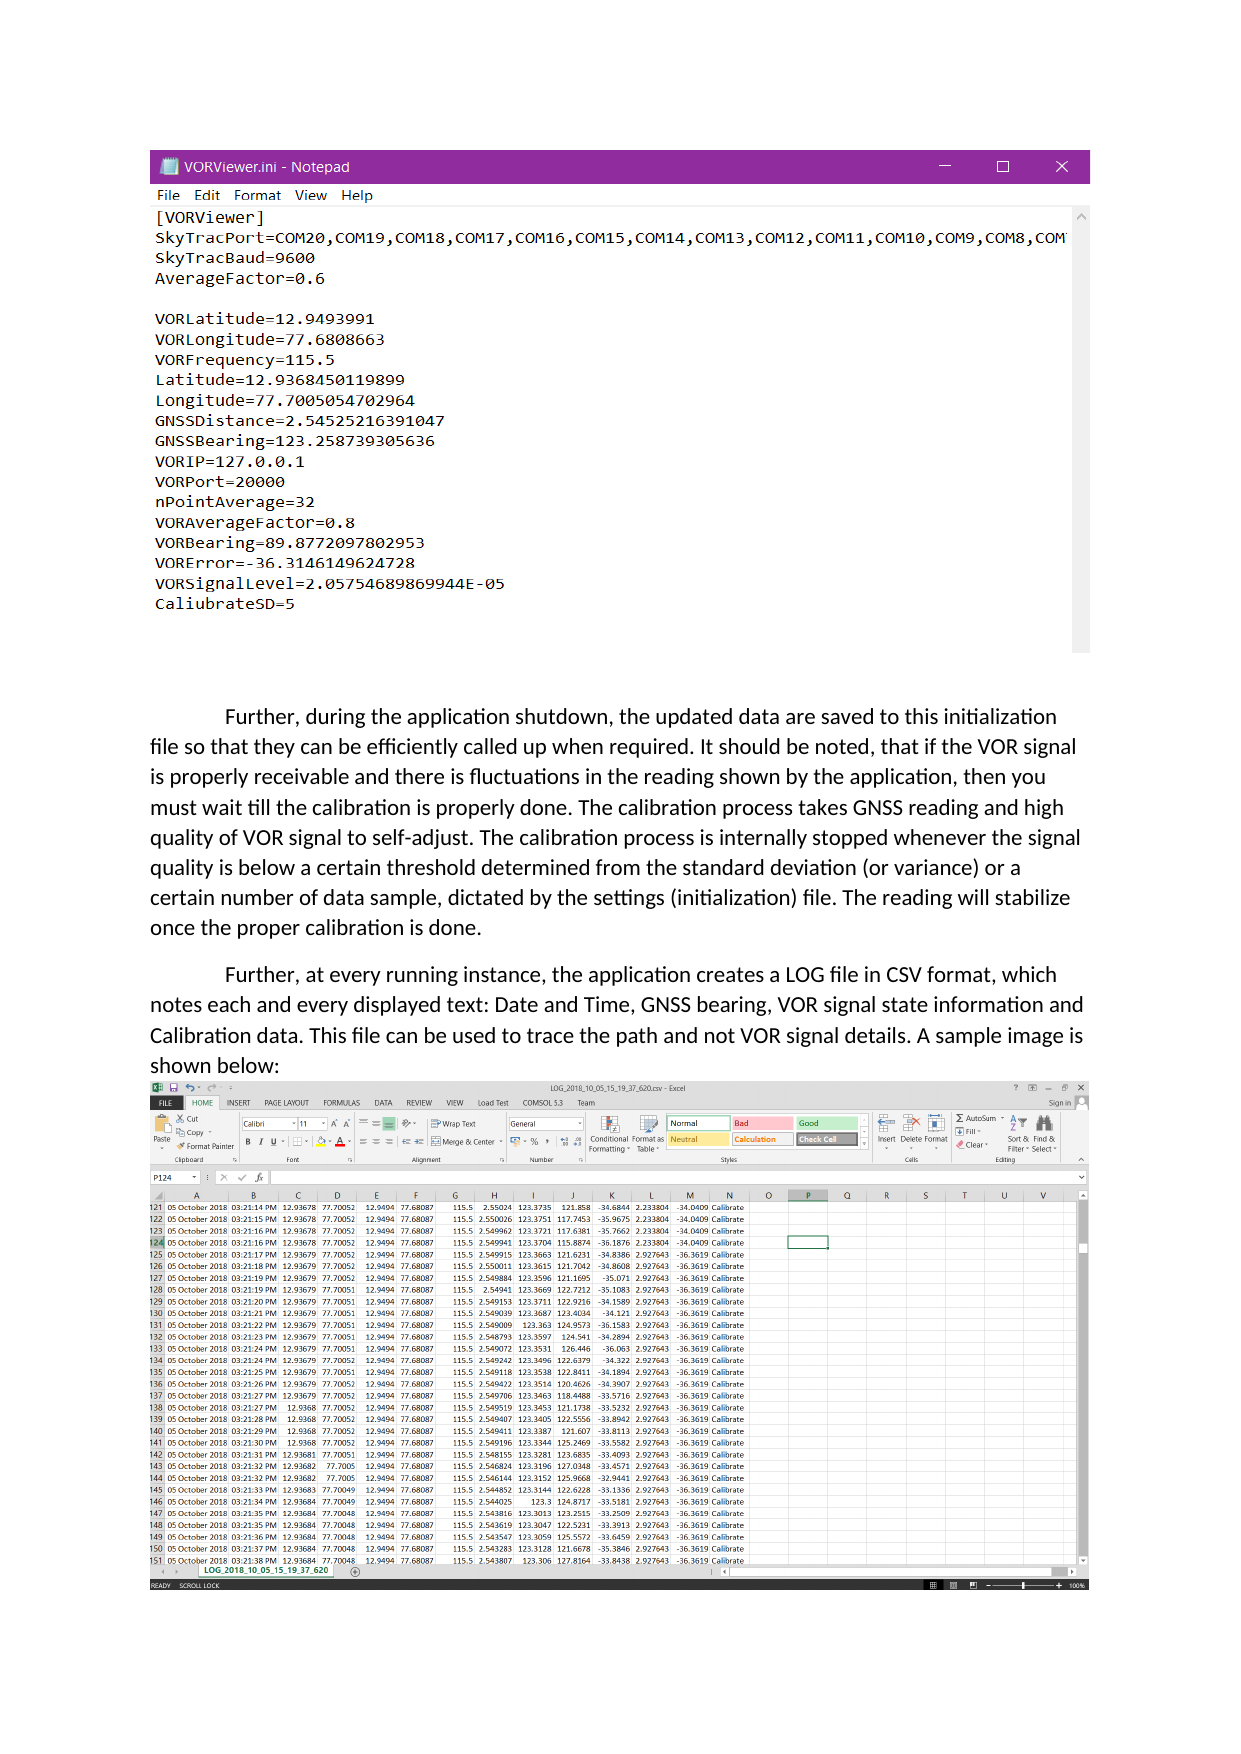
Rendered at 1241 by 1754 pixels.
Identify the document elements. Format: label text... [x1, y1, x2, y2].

text Further, during the application shutdown, the updated data are saved to this initialization file so that they can be efficiently called up when required. It should be noted, that if the VOR signal is properly receivable and there is fluctuations in the reading shown by the application, then you must wait till the calibration is properly done. The calibration process takes GNSS reading and high quality of VOR signal to self-adjust. The calibration process is internally stopped whenever the signal quality is below a certain threshold determined from the standard deviation (or variance) or a certain number of data sample, dictated by the settings (initialization) file. The reading will stabilize once the proper calibration is done. [150, 702, 1090, 941]
picture [150, 1081, 1089, 1590]
picture [150, 150, 1091, 653]
